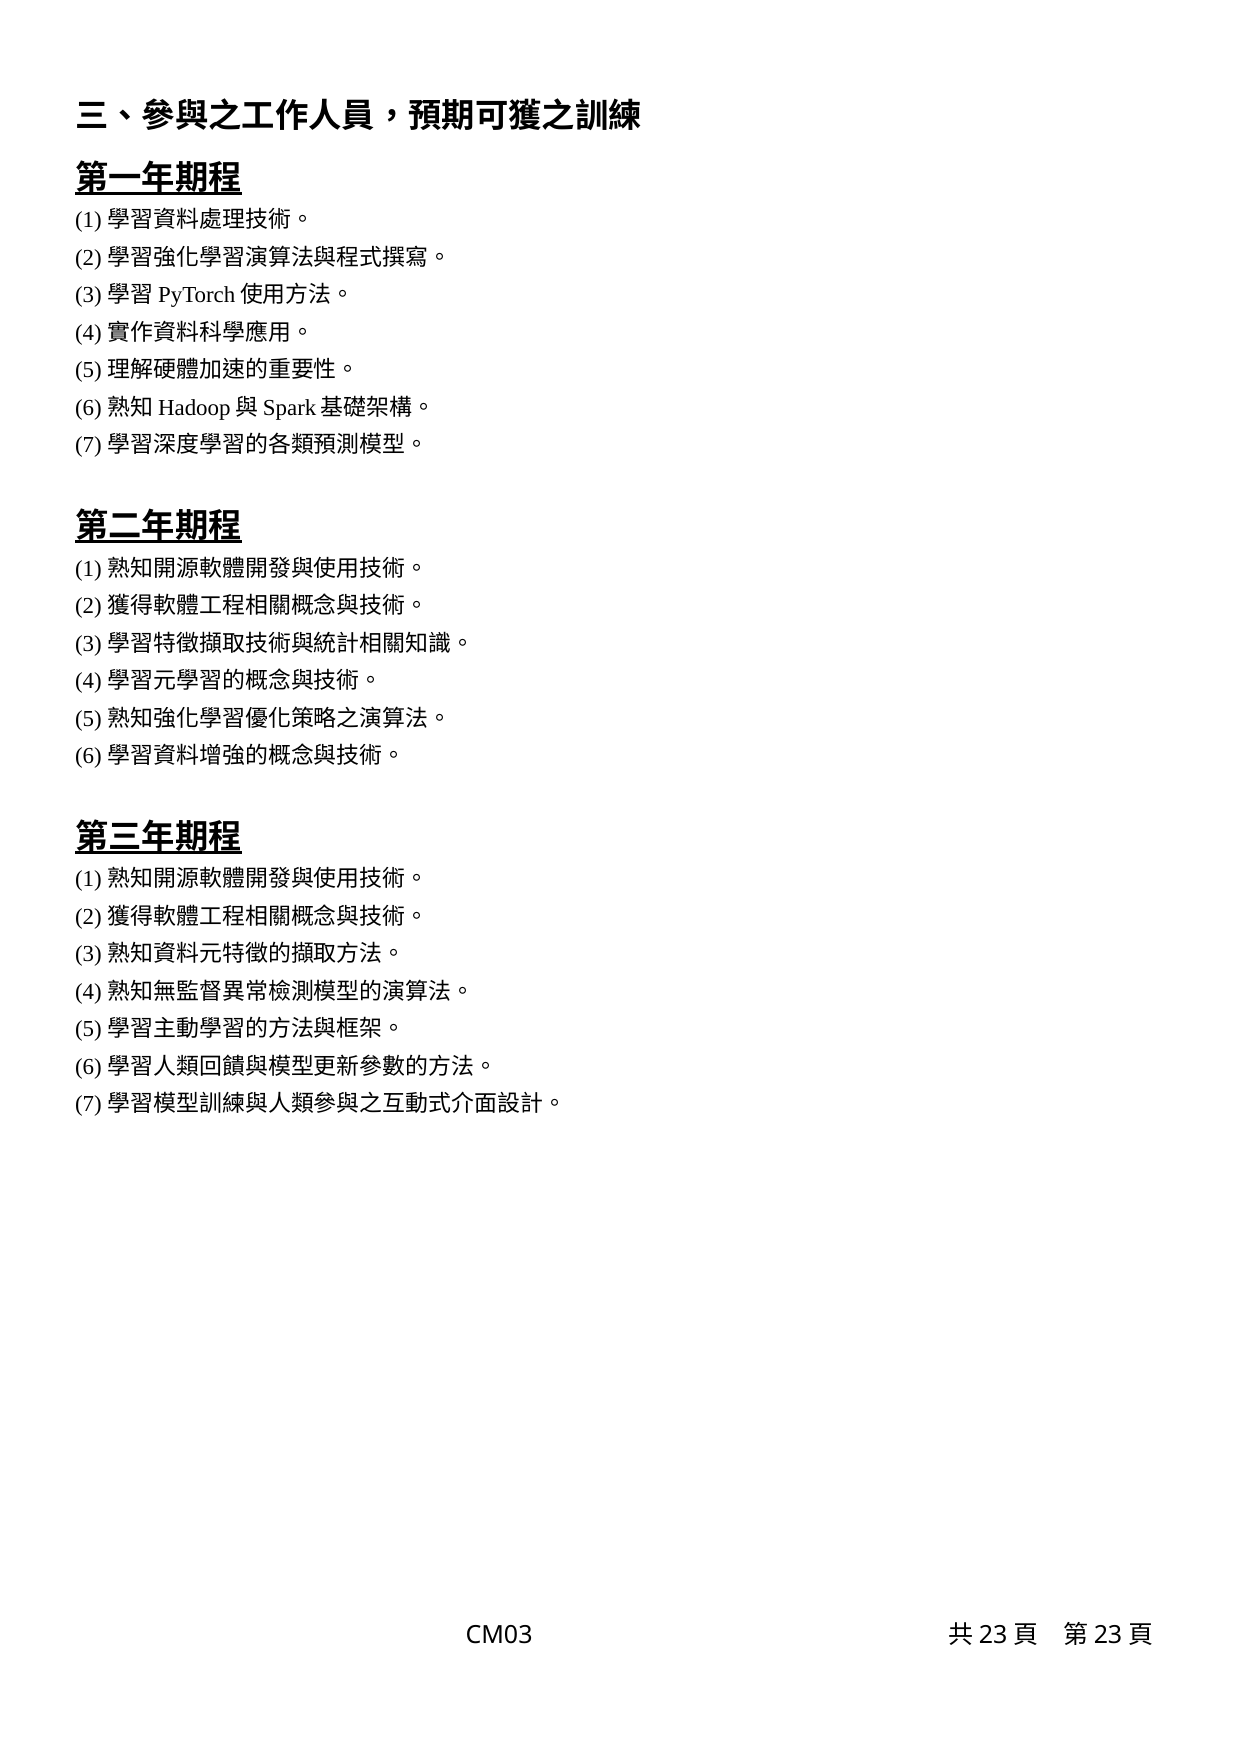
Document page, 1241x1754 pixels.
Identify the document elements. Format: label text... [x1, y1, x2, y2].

text (4) 熟知無監督異常檢測模型的演算法。 [75, 971, 1165, 1008]
text (7) 學習模型訓練與人類參與之互動式介面設計。 [75, 1083, 1165, 1121]
text (6) 熟知Hadoop與Spark基礎架構。 [75, 387, 1165, 424]
text (3) 學習特徵擷取技術與統計相關知識。 [75, 622, 1165, 660]
text 第二年期程 [75, 499, 1165, 547]
text 第一年期程 [75, 151, 1165, 199]
text 三、參與之工作人員，預期可獲之訓練 [75, 76, 1165, 151]
text (7) 學習深度學習的各類預測模型。 [75, 424, 1165, 462]
text (5) 學習主動學習的方法與框架。 [75, 1008, 1165, 1046]
text (4) 學習元學習的概念與技術。 [75, 660, 1165, 697]
text (2) 學習強化學習演算法與程式撰寫。 [75, 237, 1165, 274]
text (2) 獲得軟體工程相關概念與技術。 [75, 585, 1165, 622]
text (3) 學習PyTorch使用方法。 [75, 274, 1165, 312]
text (4) 實作資料科學應用。 [75, 312, 1165, 349]
text (5) 理解硬體加速的重要性。 [75, 349, 1165, 387]
text (2) 獲得軟體工程相關概念與技術。 [75, 896, 1165, 933]
text (1) 熟知開源軟體開發與使用技術。 [75, 858, 1165, 896]
text (1) 熟知開源軟體開發與使用技術。 [75, 547, 1165, 585]
text (1) 學習資料處理技術。 [75, 199, 1165, 237]
text (3) 熟知資料元特徵的擷取方法。 [75, 933, 1165, 971]
text (6) 學習人類回饋與模型更新參數的方法。 [75, 1046, 1165, 1083]
text (6) 學習資料增強的概念與技術。 [75, 735, 1165, 772]
text 第三年期程 [75, 810, 1165, 858]
text (5) 熟知強化學習優化策略之演算法。 [75, 697, 1165, 735]
